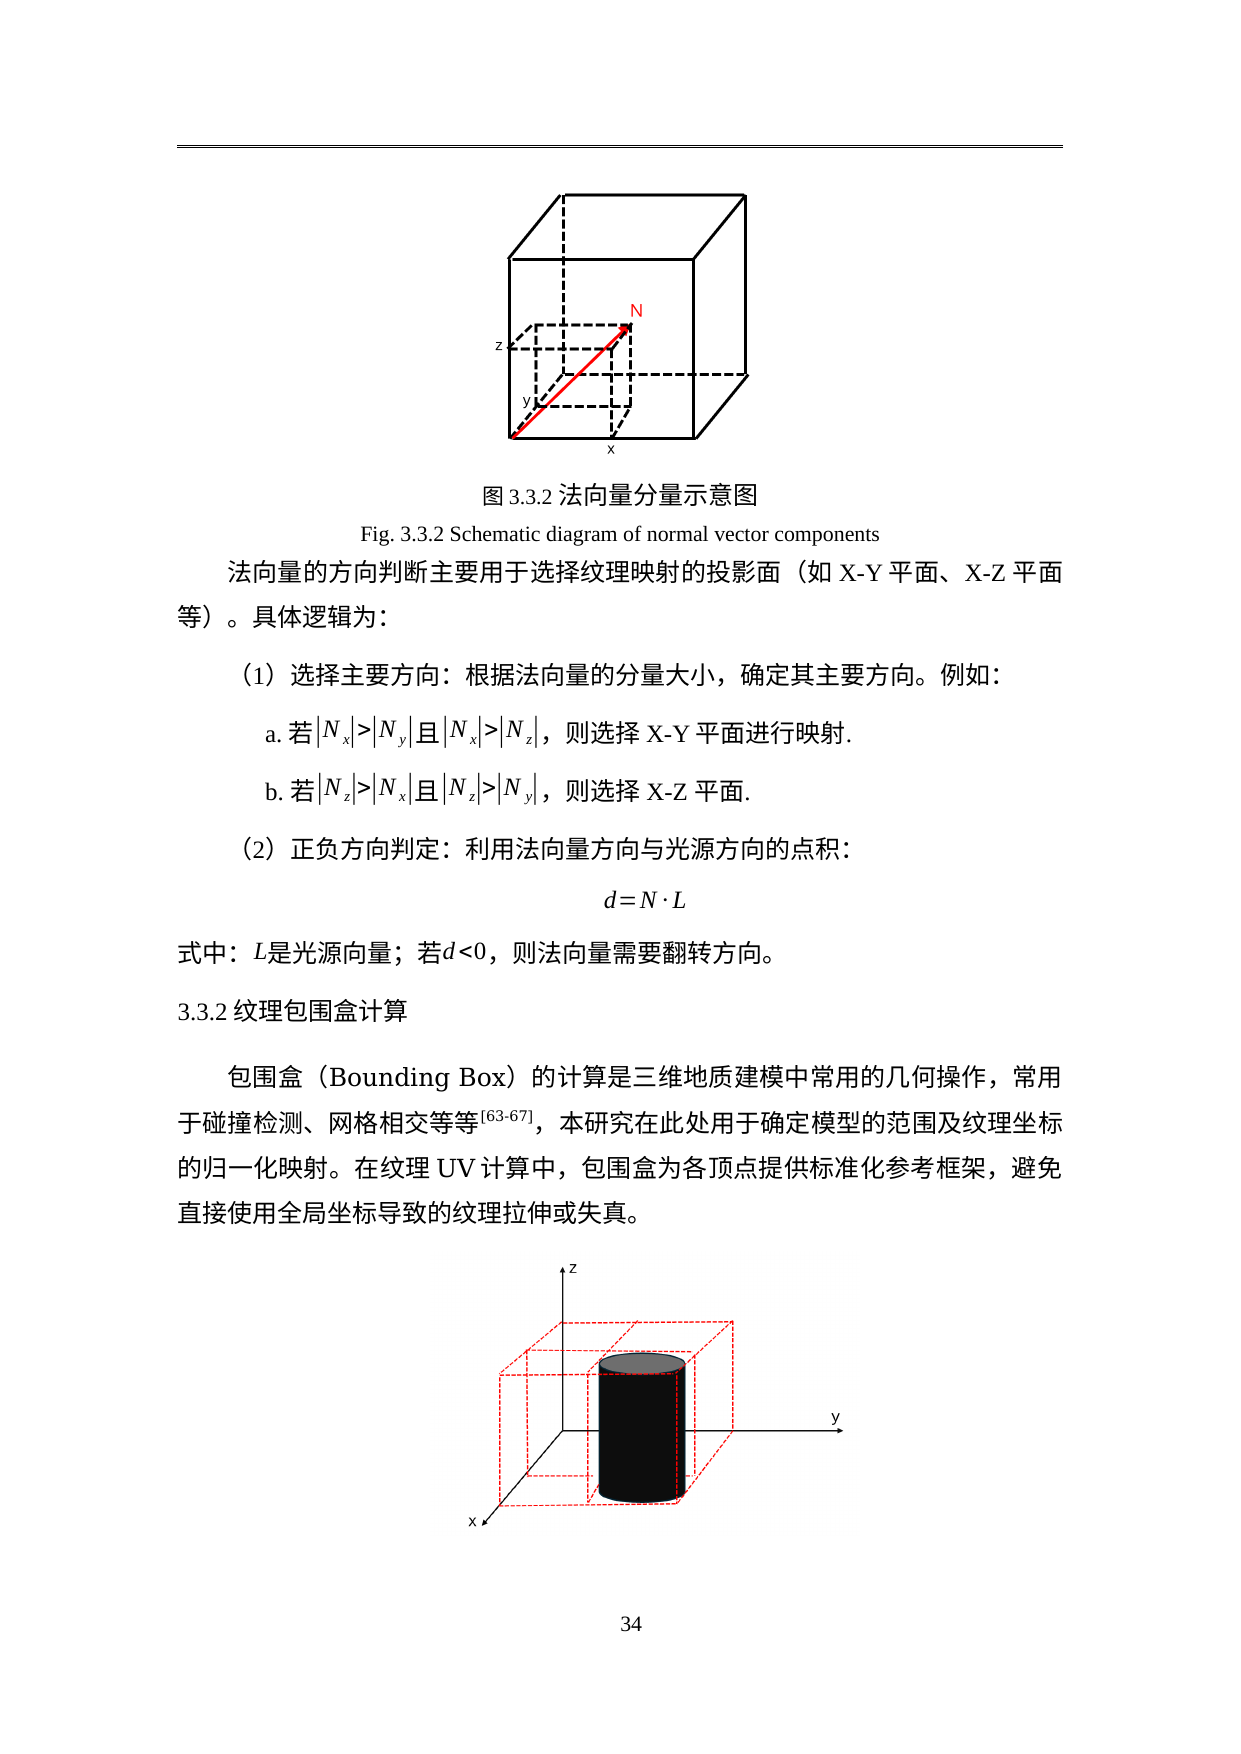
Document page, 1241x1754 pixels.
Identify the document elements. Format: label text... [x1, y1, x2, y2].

text a. 若且，则选择 X-Y 平面进行映射. [177, 713, 1063, 750]
text b. 若且，则选择 X-Z 平面. [177, 771, 1063, 807]
text 包围盒（Bounding Box）的计算是三维地质建模中常用的几何操作，常用于碰撞检测、网格相交等等[63-67]，本研究在此处用于确定模型的范围及纹理坐标的归一化映射。在纹理UV计算中，包围盒为各顶点提供标准化参考框架，避免直接使用全局坐标导致的纹理拉伸或失真。 [177, 1058, 1063, 1230]
text （2）正负方向判定：利用法向量方向与光源方向的点积： [177, 829, 1063, 865]
text 式中：是光源向量；若，则法向量需要翻转方向。 [177, 933, 1063, 969]
text 3.3.2 纹理包围盒计算 [177, 991, 1063, 1027]
picture [430, 1251, 861, 1536]
text 图3.3.2 法向量分量示意图 [177, 476, 1063, 512]
picture [478, 178, 762, 457]
text 法向量的方向判断主要用于选择纹理映射的投影面（如 X-Y 平面、X-Z 平面等）。具体逻辑为： [177, 552, 1063, 634]
text Fig. 3.3.2 Schematic diagram of normal vector components [177, 521, 1063, 546]
text （1）选择主要方向：根据法向量的分量大小，确定其主要方向。例如： [177, 656, 1063, 692]
